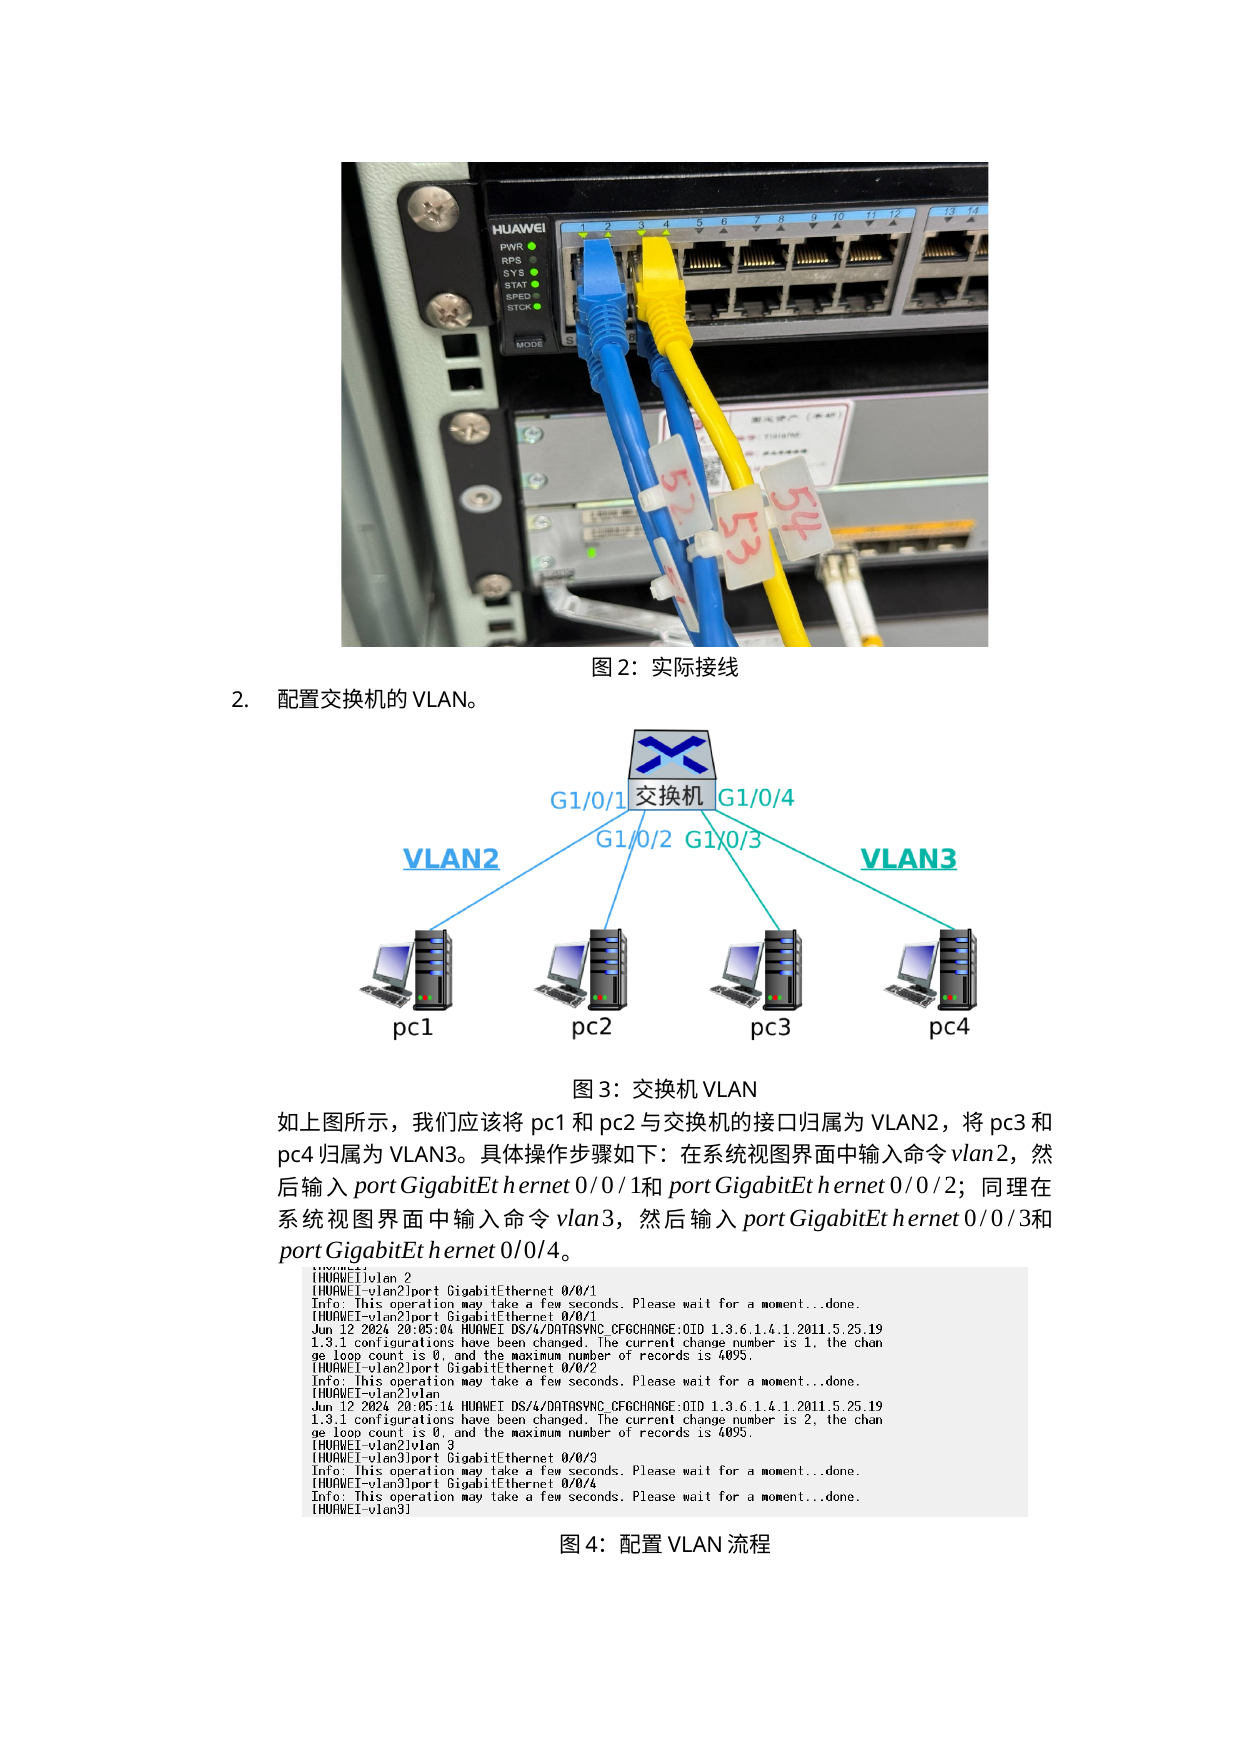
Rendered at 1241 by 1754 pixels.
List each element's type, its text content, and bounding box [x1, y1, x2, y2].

picture [341, 162, 989, 647]
list 配置交换机的VLAN。 [231, 682, 1053, 714]
list 图2：实际接线 [277, 649, 1053, 682]
picture [301, 1267, 1028, 1517]
list 图3：交换机VLAN [277, 1072, 1053, 1104]
picture [317, 714, 1012, 1052]
list 如上图所示，我们应该将pc1和pc2与交换机的接口归属为VLAN2，将pc3和pc4归属为VLAN3。具体操作步骤如下：在系统视图界面中输入命令，然后输入和；同理在系统视图界面中输入命令，然后输入和。 [277, 1104, 1053, 1267]
list 图4：配置VLAN流程 [277, 1527, 1053, 1559]
